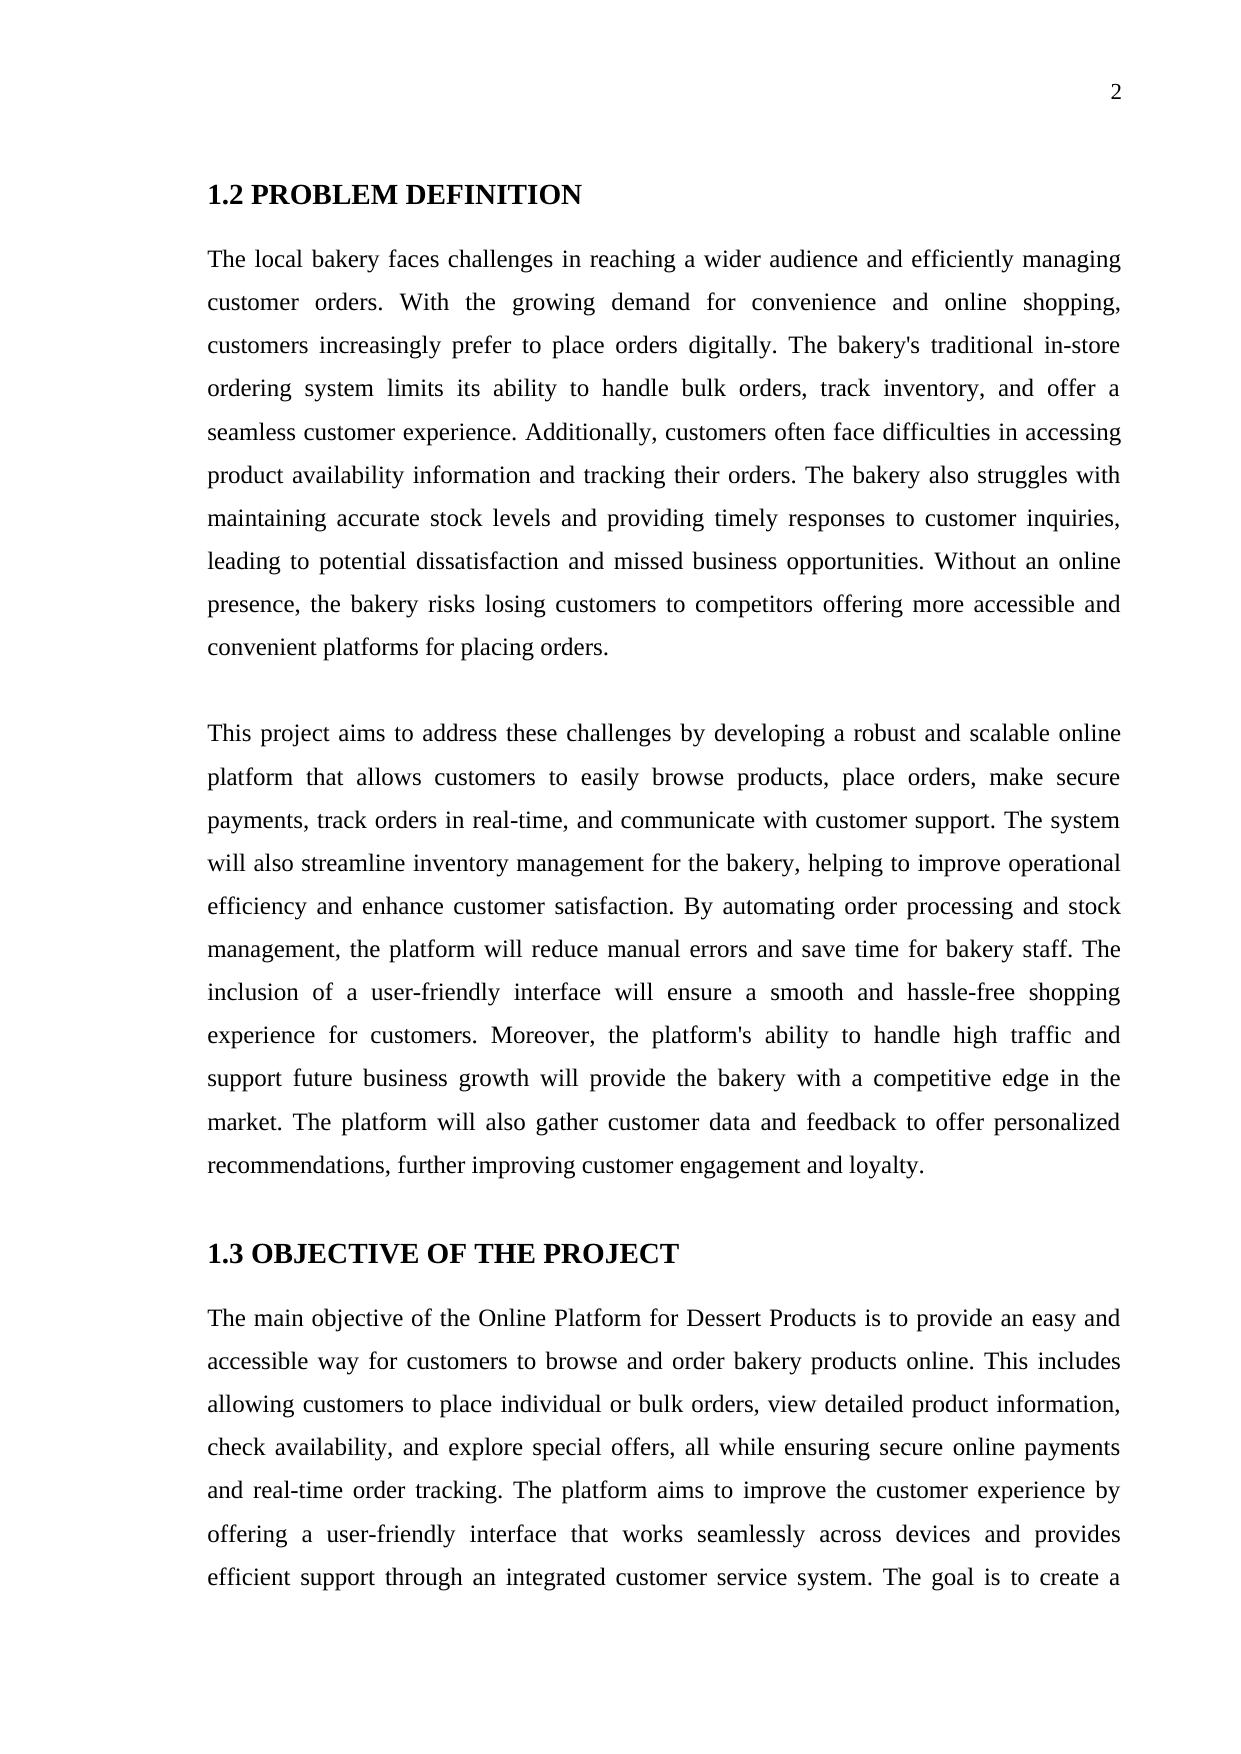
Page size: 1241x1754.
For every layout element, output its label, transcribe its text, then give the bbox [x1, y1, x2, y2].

text The local bakery faces challenges in reaching a wider audience and efficiently managing customer orders. With the growing demand for convenience and online shopping, customers increasingly prefer to place orders digitally. The bakery's traditional in-store ordering system limits its ability to handle bulk orders, track inventory, and offer a seamless customer experience. Additionally, customers often face difficulties in accessing product availability information and tracking their orders. The bakery also struggles with maintaining accurate stock levels and providing timely responses to customer inquiries, leading to potential dissatisfaction and missed business opportunities. Without an online presence, the bakery risks losing customers to competitors offering more accessible and convenient platforms for placing orders. [207, 244, 1122, 661]
text 1.2 PROBLEM DEFINITION [207, 177, 1122, 211]
text 1.3 OBJECTIVE OF THE PROJECT [207, 1236, 1122, 1269]
text This project aims to address these challenges by developing a robust and scalable online platform that allows customers to easily browse products, place orders, make secure payments, track orders in real-time, and communicate with customer support. The system will also streamline inventory management for the bakery, helping to improve operational efficiency and enhance customer satisfaction. By automating order processing and stock management, the platform will reduce manual errors and save time for bakery staff. The inclusion of a user-friendly interface will ensure a smooth and hassle-free shopping experience for customers. Moreover, the platform's ability to handle high traffic and support future business growth will provide the bakery with a competitive edge in the market. The platform will also gather customer data and feedback to offer personalized recommendations, further improving customer engagement and loyalty. [207, 718, 1122, 1178]
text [207, 1303, 1122, 1591]
